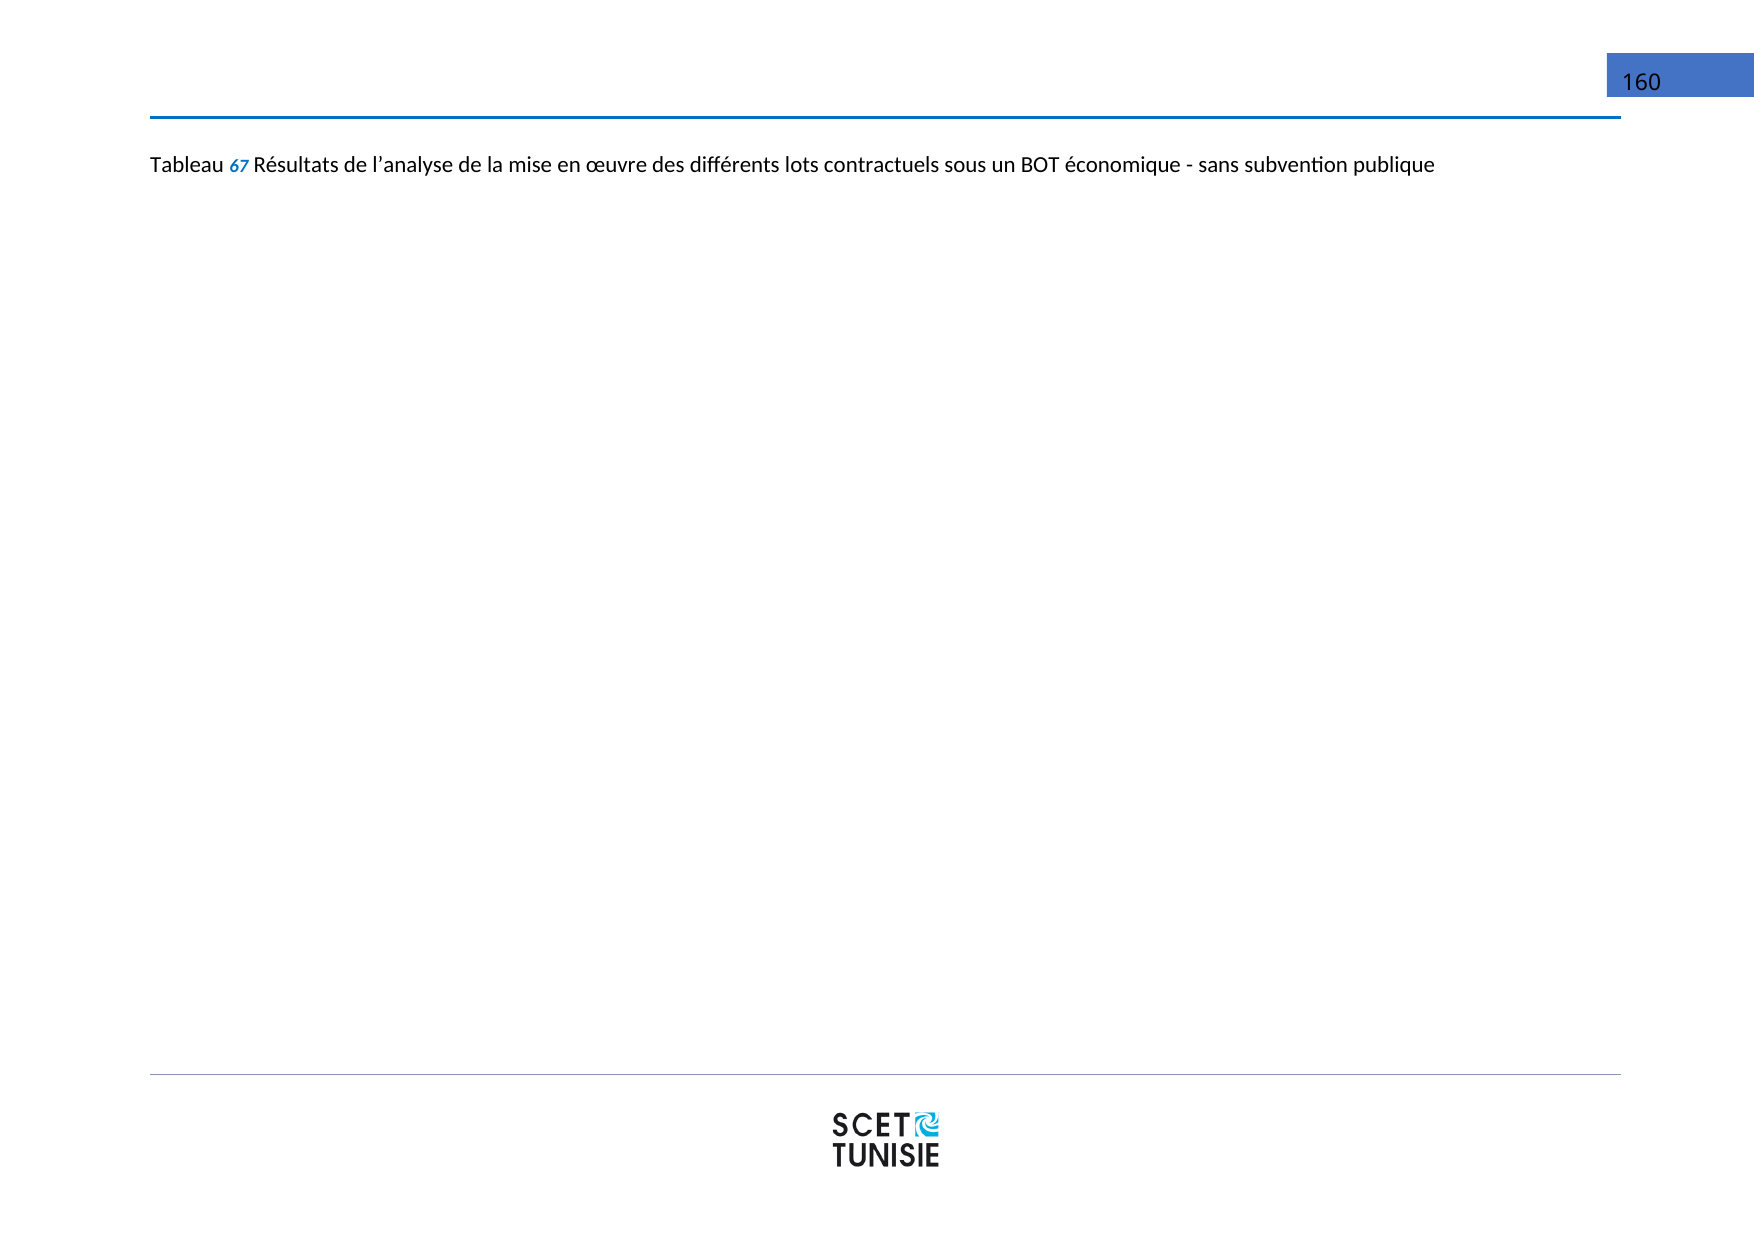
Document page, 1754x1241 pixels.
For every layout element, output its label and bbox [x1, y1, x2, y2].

picture [832, 1112, 939, 1167]
